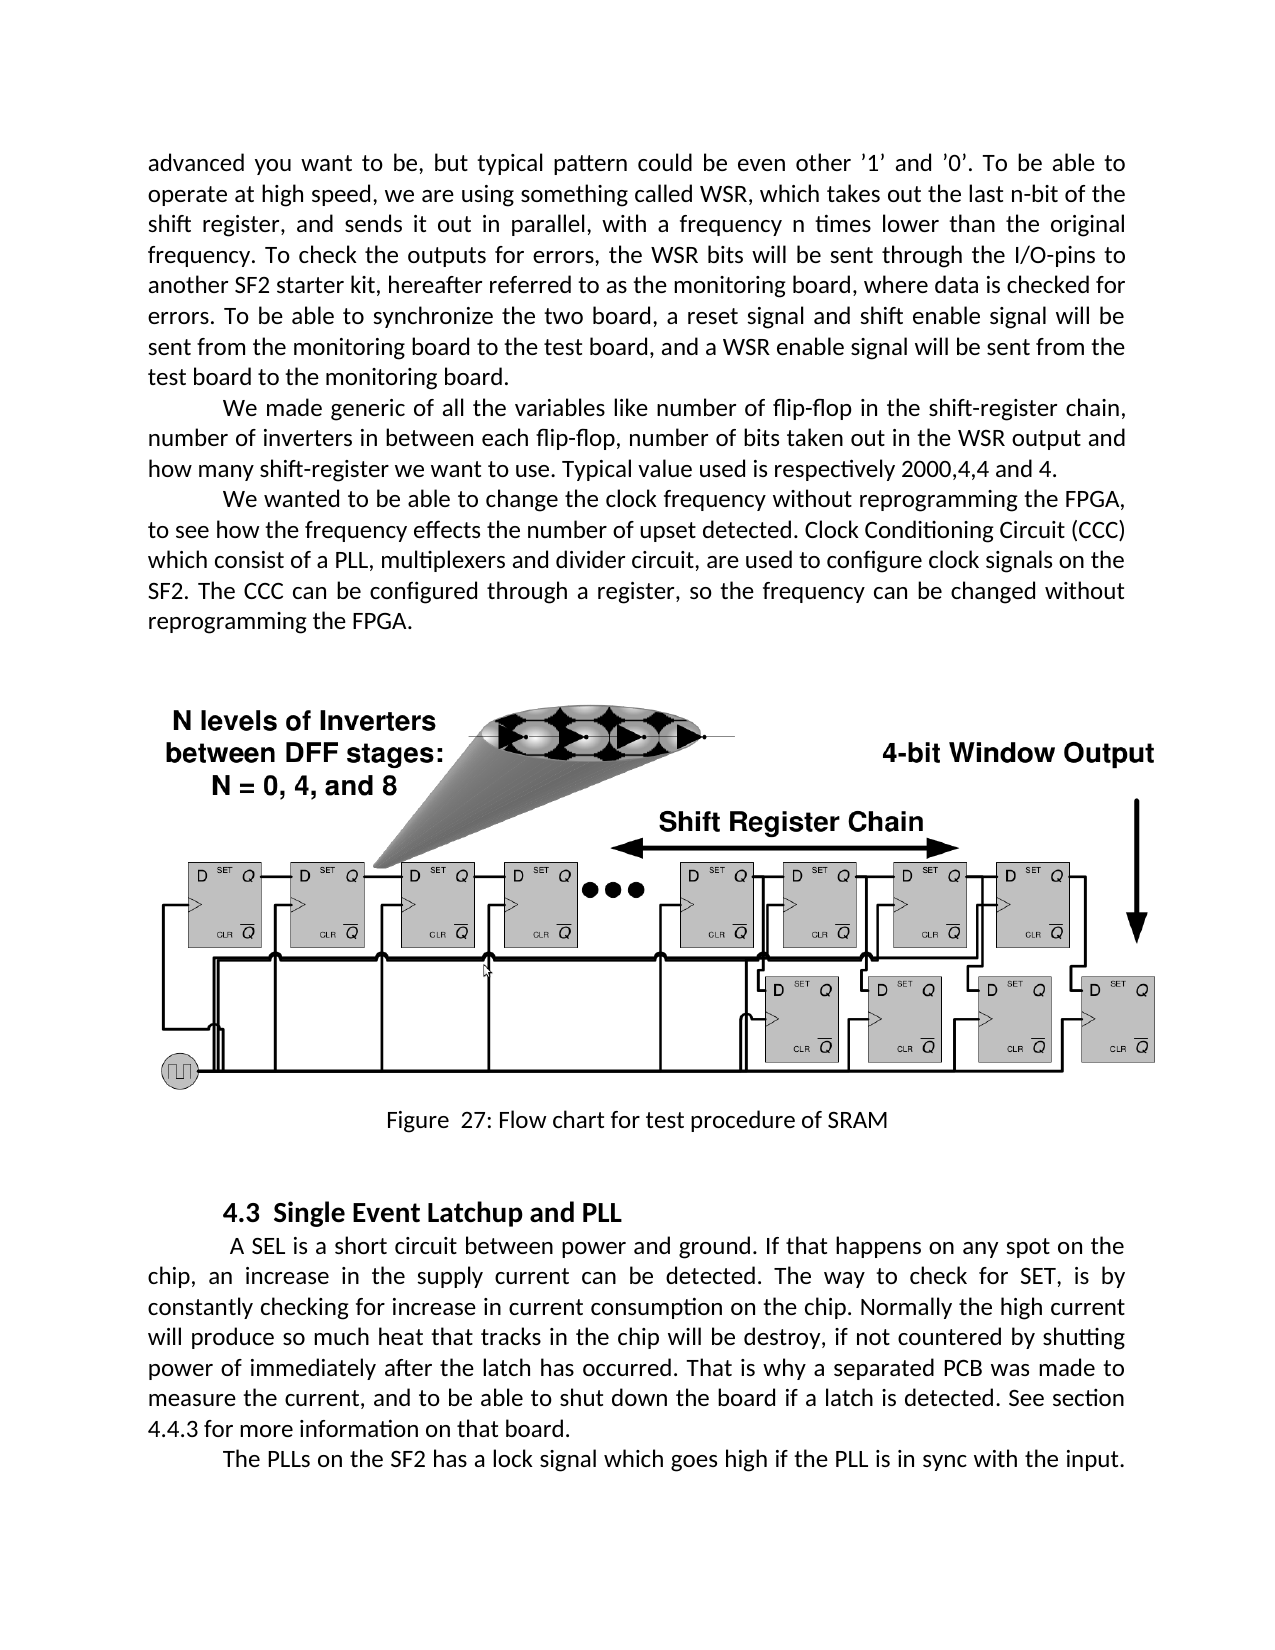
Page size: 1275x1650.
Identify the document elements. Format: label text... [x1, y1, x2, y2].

text A SEL is a short circuit between power and ground. If that happens on any spot on the chip, an increase in the supply current can be detected. The way to check for SET, is by constantly checking for increase in current consumption on the chip. Normally the high current will produce so much heat that tracks in the chip will be destroy, if not countered by shutting power of immediately after the latch has occurred. That is why a separated PCB was made to measure the current, and to be able to shut down the board if a latch is detected. See section 4.4.3 for more information on that board. [148, 1230, 1127, 1443]
text Figure 27: Flow chart for test procedure of SRAM [148, 1104, 1127, 1135]
text We wanted to be able to change the clock frequency without reprogramming the FPGA, to see how the frequency effects the number of upset detected. Clock Conditioning Circuit (CCC) which consist of a PLL, multiplexers and divider circuit, are used to configure clock signals on the SF2. The CCC can be configured through a register, so the frequency can be changed without reprogramming the FPGA. [148, 483, 1127, 636]
text We made generic of all the variables like number of flip-flop in the shift-register chain, number of inverters in between each flip-flop, number of bits taken out in the WSR output and how many shift-register we want to use. Typical value used is respectively 2000,4,4 and 4. [148, 392, 1127, 483]
picture [147, 695, 1169, 1099]
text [148, 1443, 1127, 1474]
subtitle 4.3 Single Event Latchup and PLL [148, 1194, 1127, 1230]
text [148, 148, 1127, 392]
